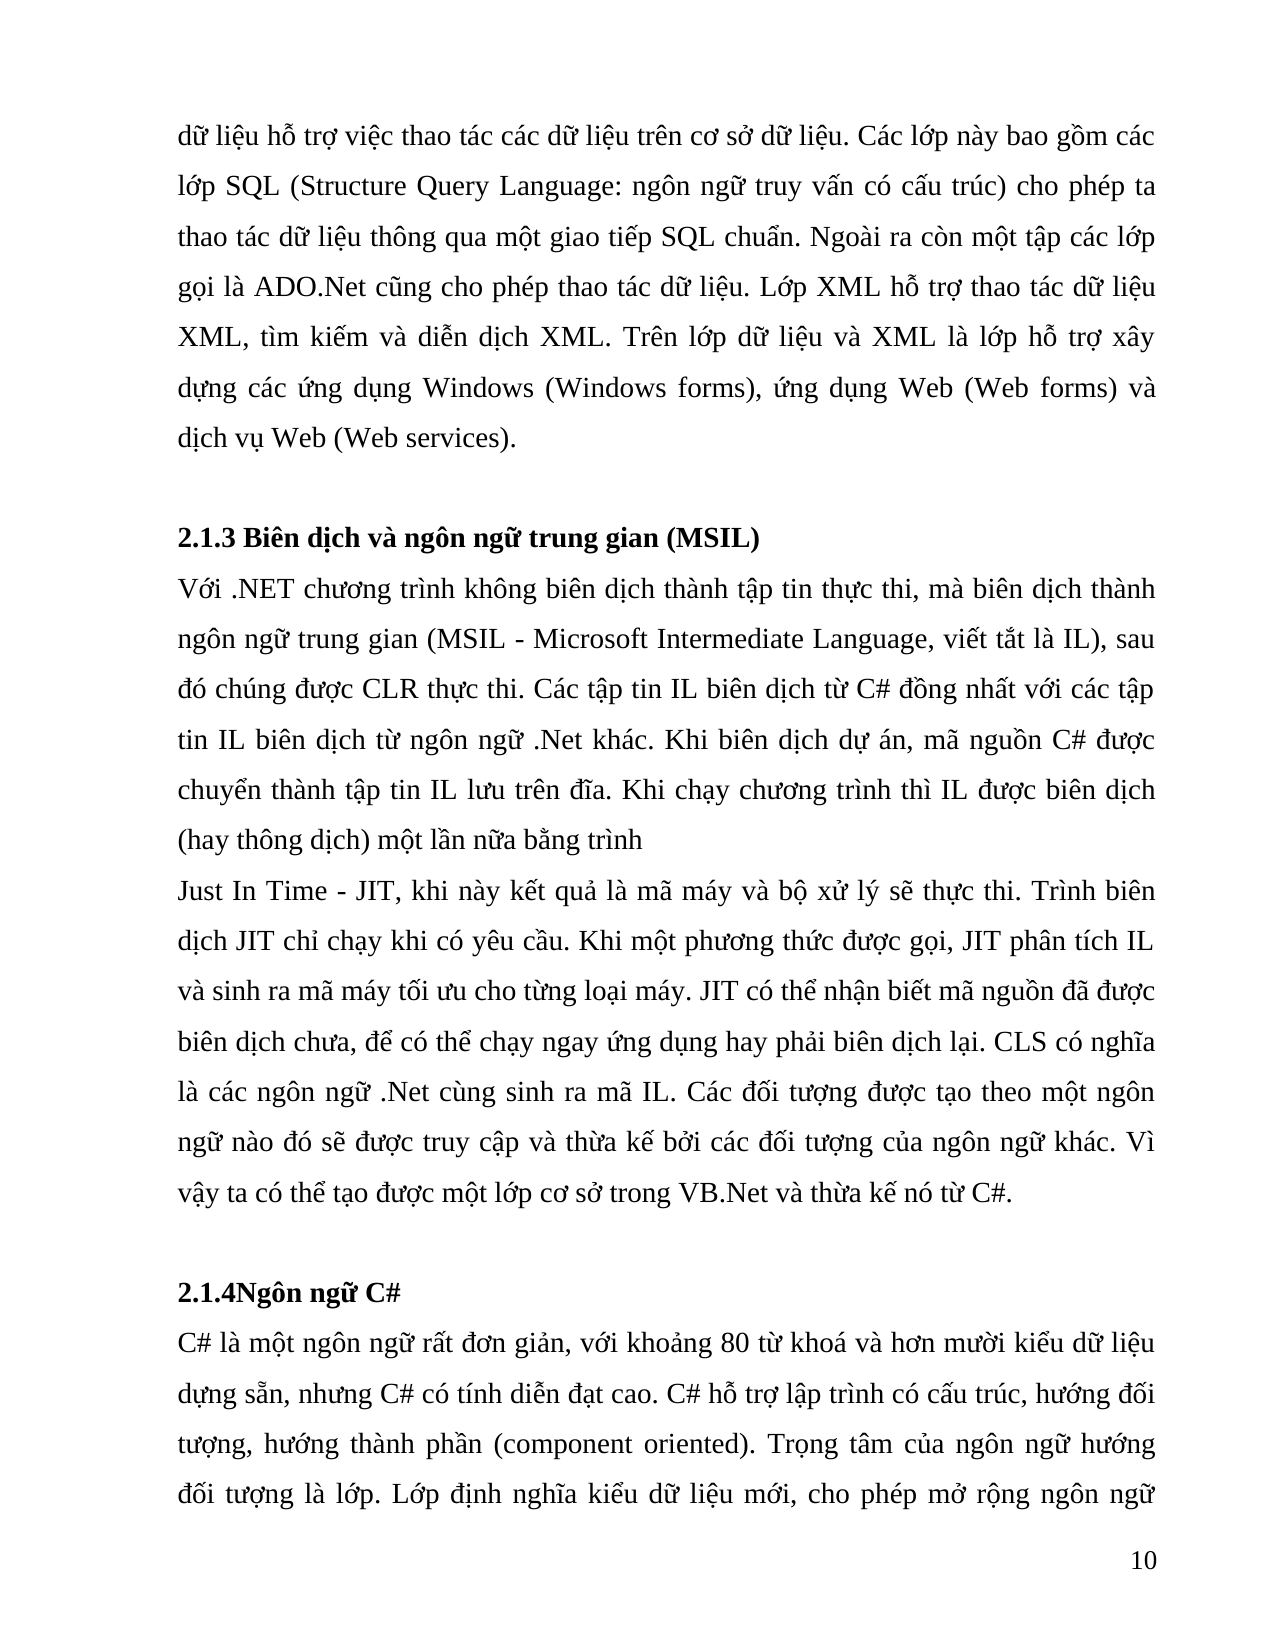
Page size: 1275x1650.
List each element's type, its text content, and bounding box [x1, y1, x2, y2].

text 2.1.3 Biên dịch và ngôn ngữ trung gian (MSIL) [177, 521, 1157, 554]
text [177, 118, 1157, 453]
text 2.1.4Ngôn ngữ C# [177, 1275, 1157, 1309]
text Just In Time - JIT, khi này kết quả là mã máy và bộ xử lý sẽ thực thi. Trình biên dịch JIT chỉ chạy khi có yêu cầu. Khi một phương thức được gọi, JIT phân tích IL và sinh ra mã máy tối ưu cho từng loại máy. JIT có thể nhận biết mã nguồn đã được biên dịch chưa, để có thể chạy ngay ứng dụng hay phải biên dịch lại. CLS có nghĩa là các ngôn ngữ .Net cùng sinh ra mã IL. Các đối tượng được tạo theo một ngôn ngữ nào đó sẽ được truy cập và thừa kế bởi các đối tượng của ngôn ngữ khác. Vì vậy ta có thể tạo được một lớp cơ sở trong VB.Net và thừa kế nó từ C#. [177, 873, 1157, 1208]
text Với .NET chương trình không biên dịch thành tập tin thực thi, mà biên dịch thành ngôn ngữ trung gian (MSIL - Microsoft Intermediate Language, viết tắt là IL), sau đó chúng được CLR thực thi. Các tập tin IL biên dịch từ C# đồng nhất với các tập tin IL biên dịch từ ngôn ngữ .Net khác. Khi biên dịch dự án, mã nguồn C# được chuyển thành tập tin IL lưu trên đĩa. Khi chạy chương trình thì IL được biên dịch (hay thông dịch) một lần nữa bằng trình [177, 571, 1157, 856]
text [177, 1326, 1157, 1510]
